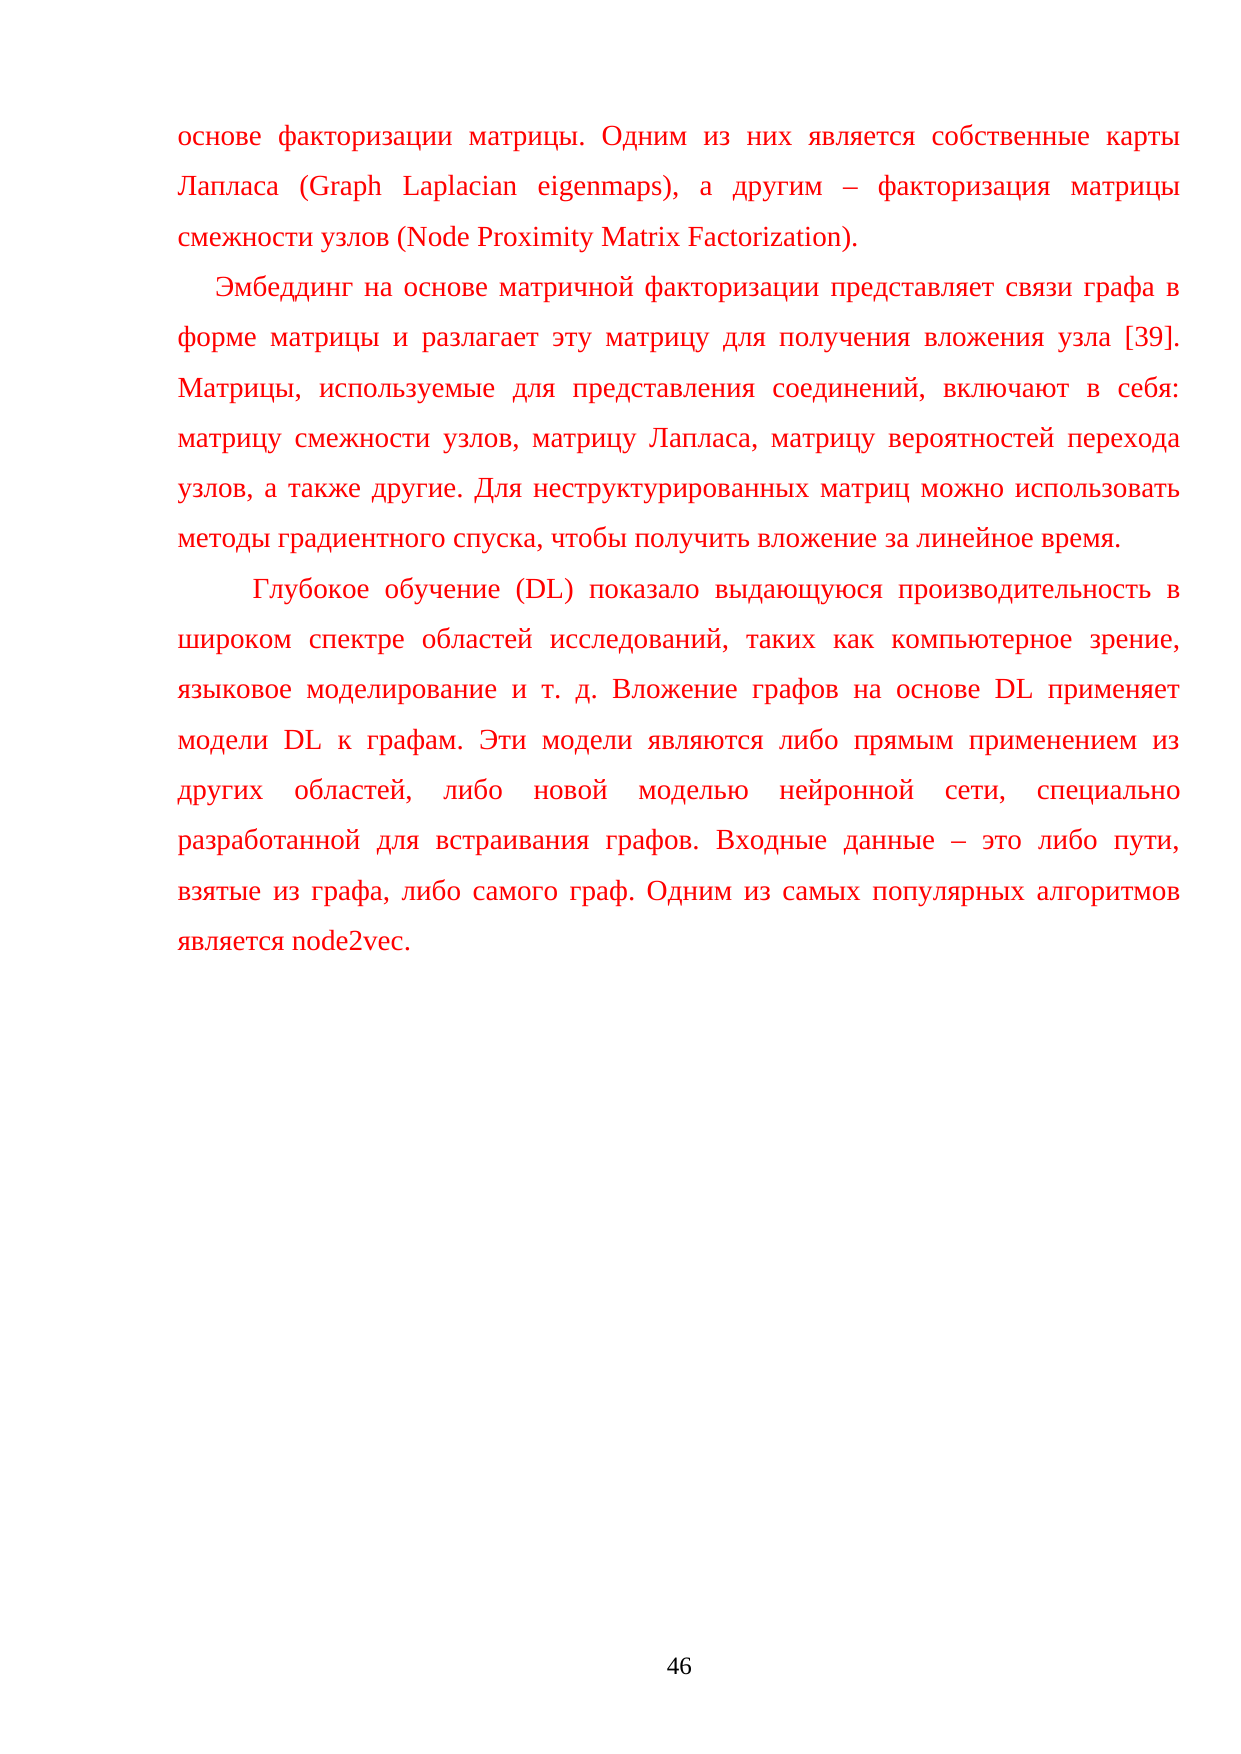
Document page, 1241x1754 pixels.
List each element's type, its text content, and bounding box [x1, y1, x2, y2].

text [177, 118, 1181, 252]
text Глубокое обучение (DL) показало выдающуюся производительность в широком спектре областей исследований, таких как компьютерное зрение, языковое моделирование и т. д. Вложение графов на основе DL применяет модели DL к графам. Эти модели являются либо прямым применением из других областей, либо новой моделью нейронной сети, специально разработанной для встраивания графов. Входные данные – это либо пути, взятые из графа, либо самого граф. Одним из самых популярных алгоритмов является node2vec. [177, 571, 1181, 957]
text Эмбеддинг на основе матричной факторизации представляет связи графа в форме матрицы и разлагает эту матрицу для получения вложения узла [39]. Матрицы, используемые для представления соединений, включают в себя: матрицу смежности узлов, матрицу Лапласа, матрицу вероятностей перехода узлов, а также другие. Для неструктурированных матриц можно использовать методы градиентного спуска, чтобы получить вложение за линейное время. [177, 269, 1181, 554]
